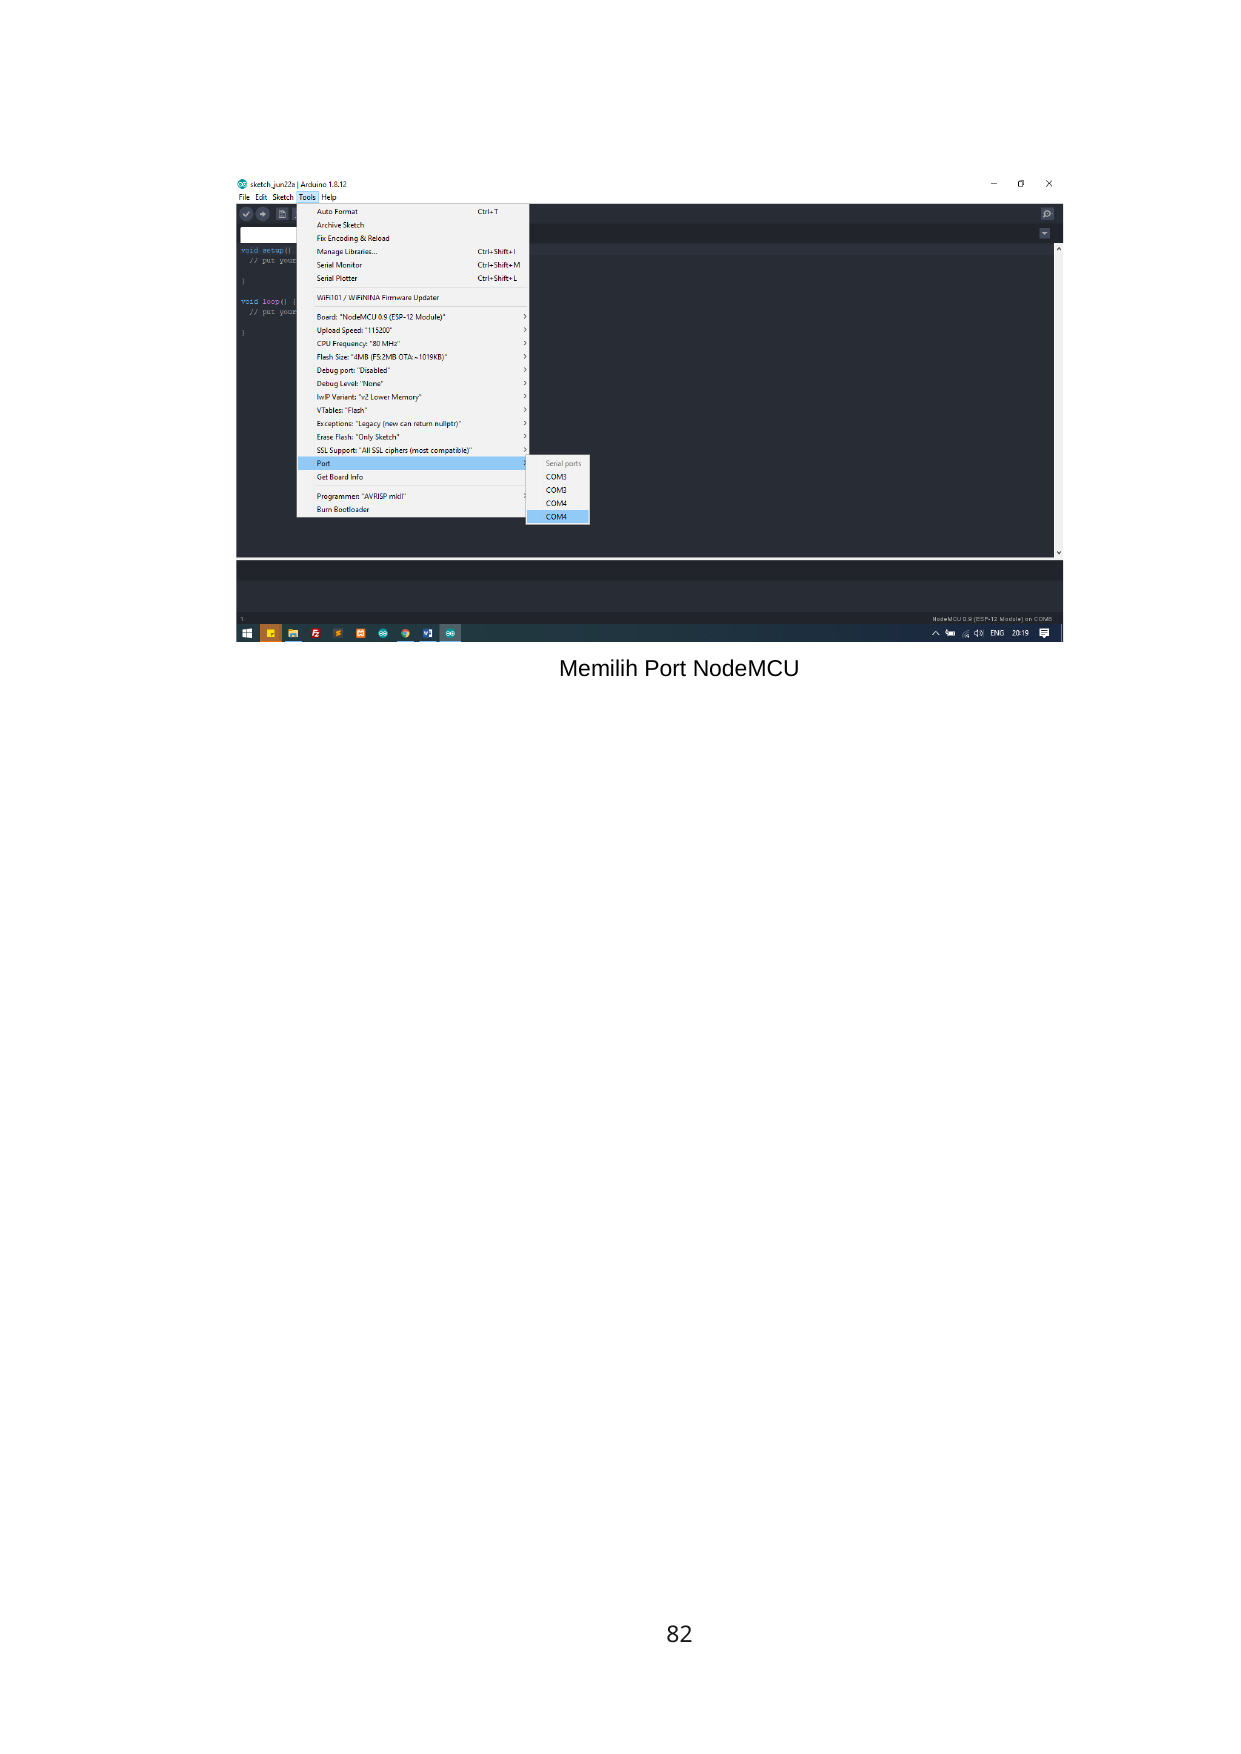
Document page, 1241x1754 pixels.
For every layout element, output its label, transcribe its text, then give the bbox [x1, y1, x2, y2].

picture [236, 177, 1064, 642]
text Memilih Port NodeMCU [236, 642, 1063, 681]
